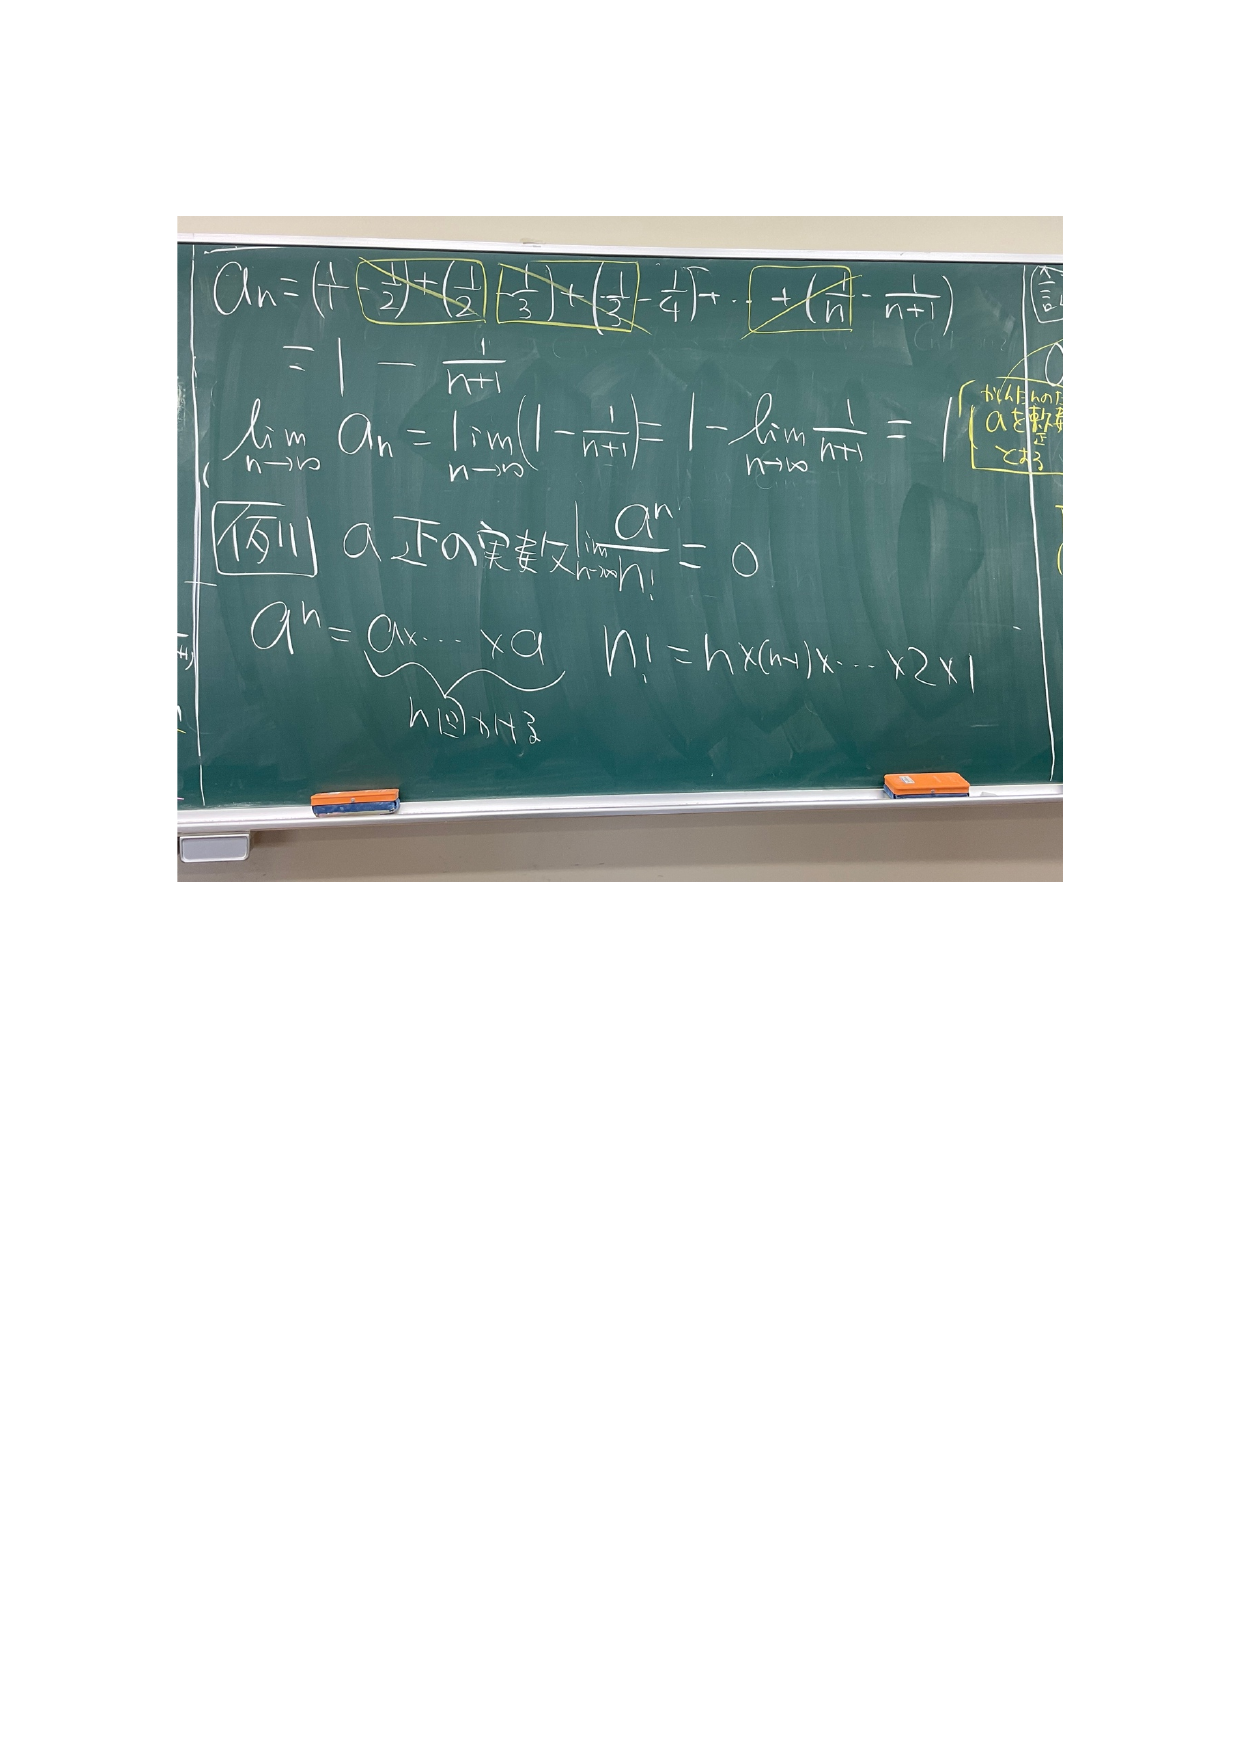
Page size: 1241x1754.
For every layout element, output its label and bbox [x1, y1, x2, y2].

picture [177, 216, 1063, 882]
